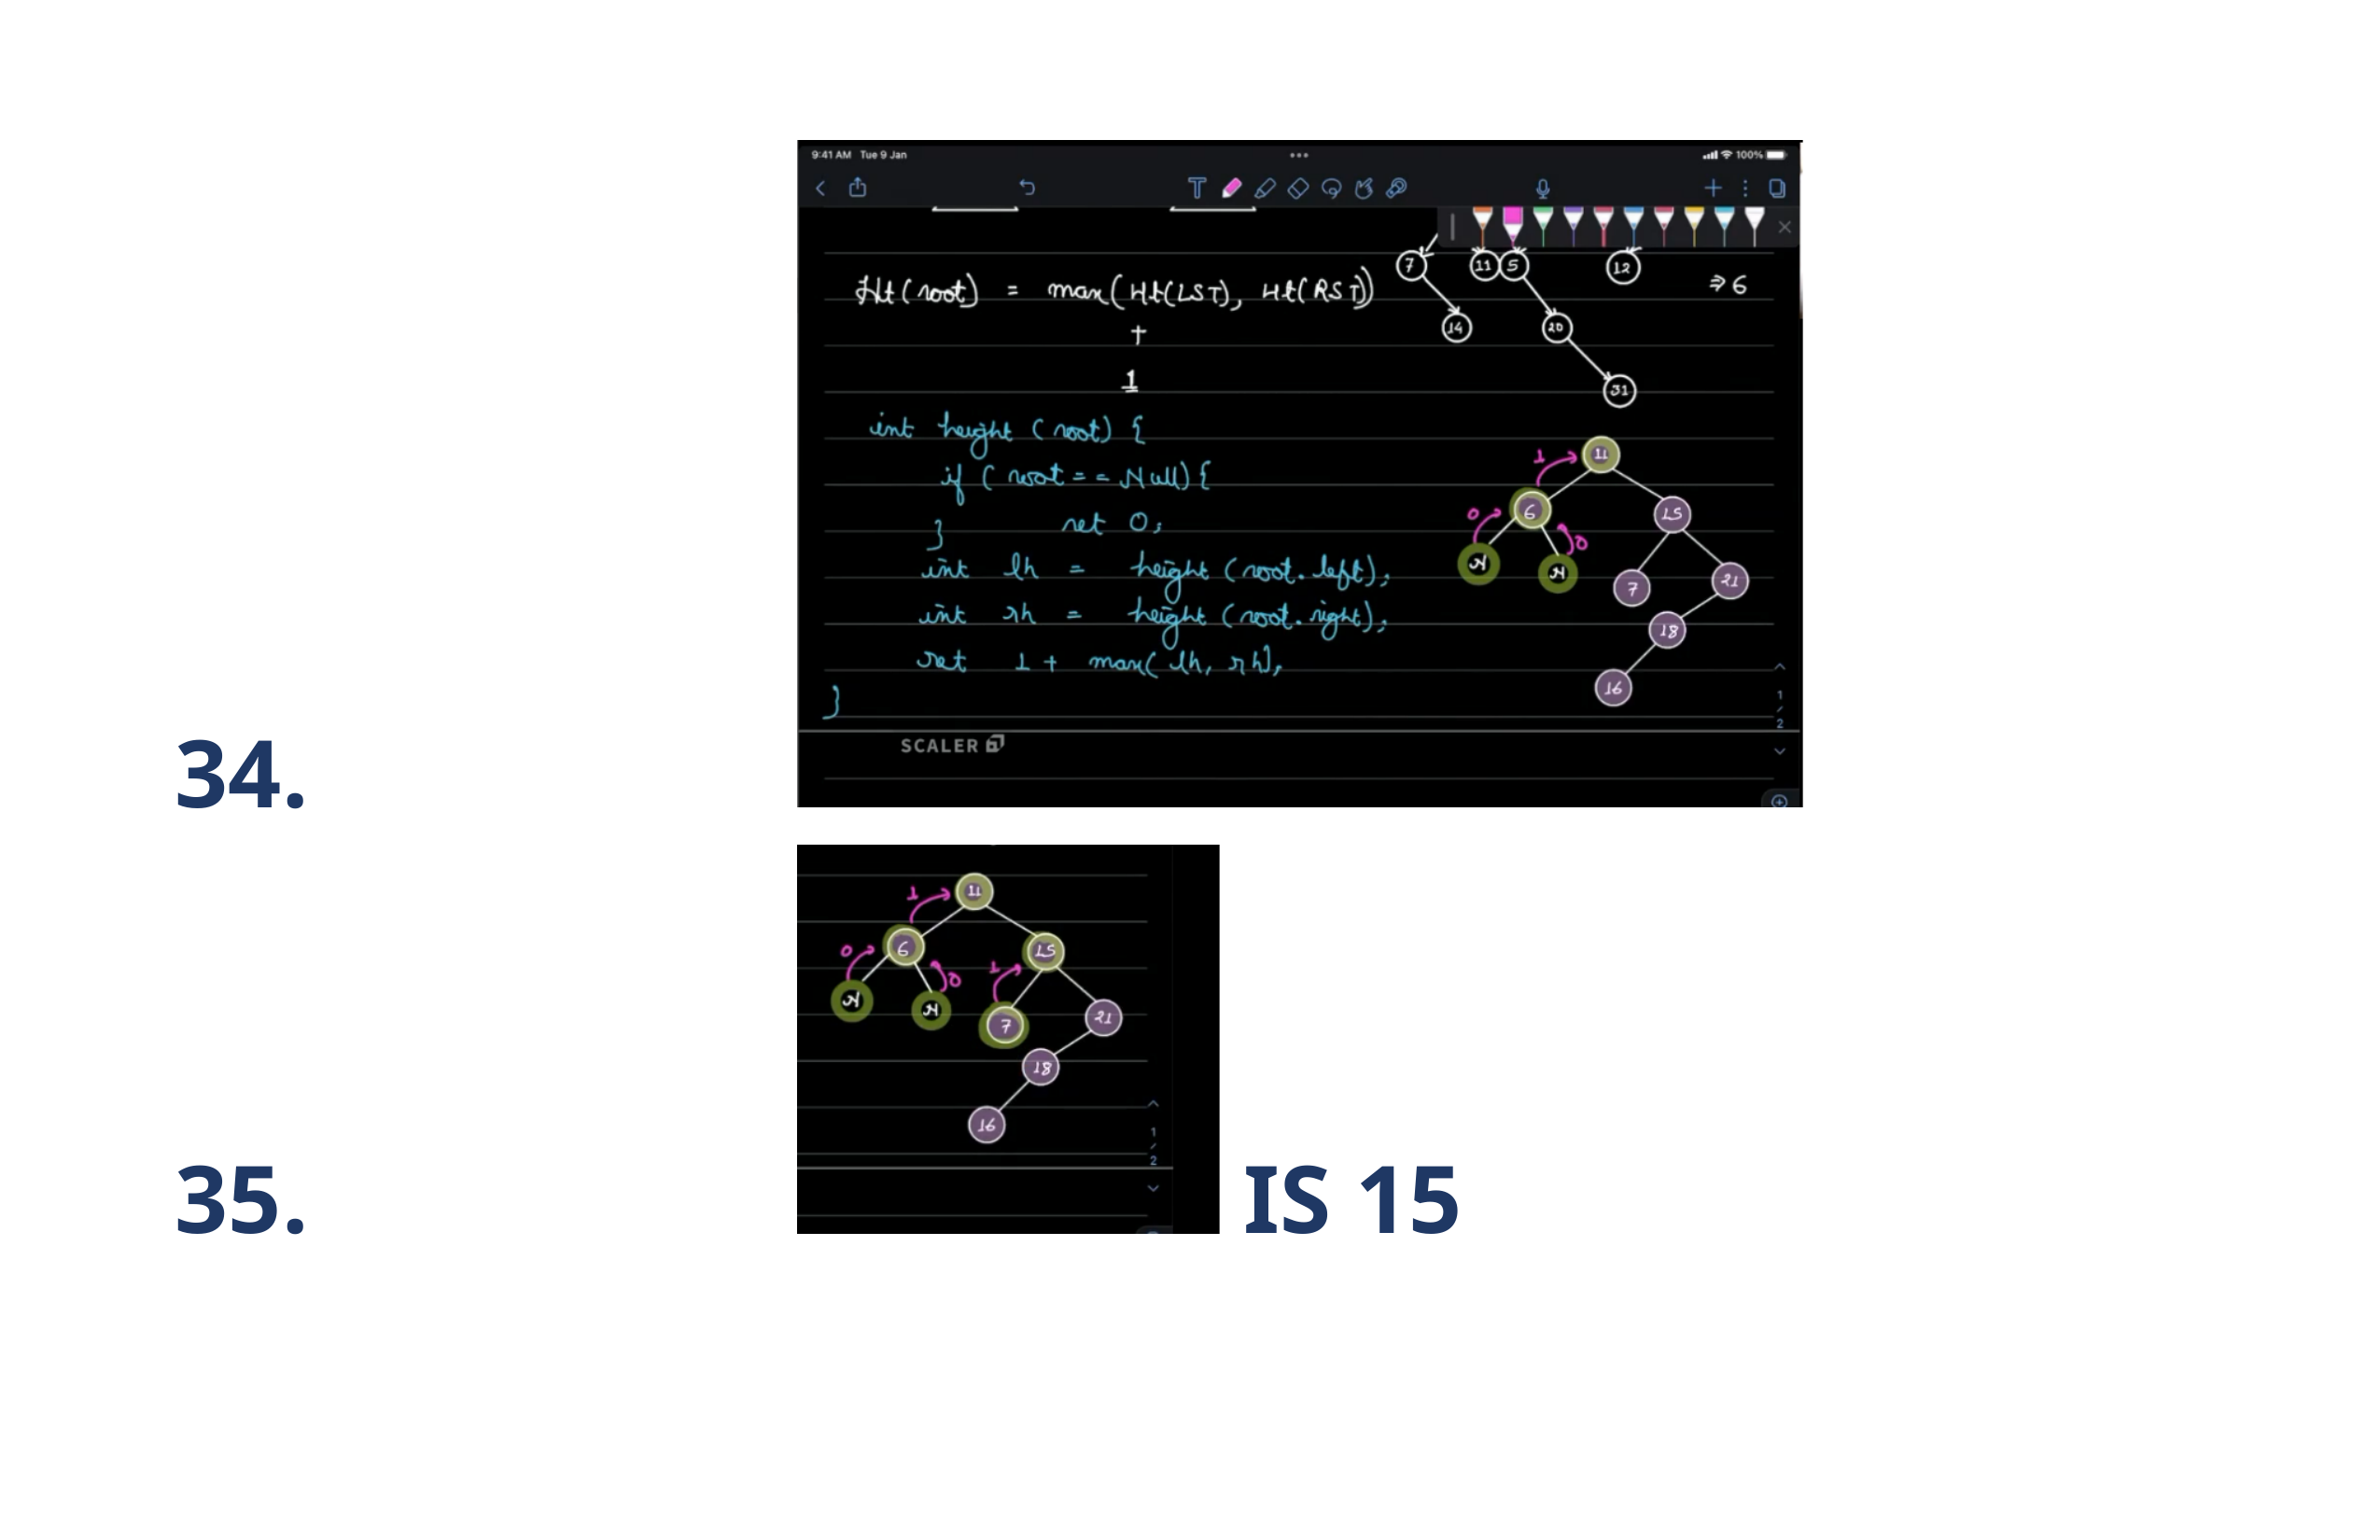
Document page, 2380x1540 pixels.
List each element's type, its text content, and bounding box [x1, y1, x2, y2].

picture [797, 845, 1220, 1234]
list IS 15 [175, 845, 2240, 1261]
picture [797, 140, 1803, 807]
